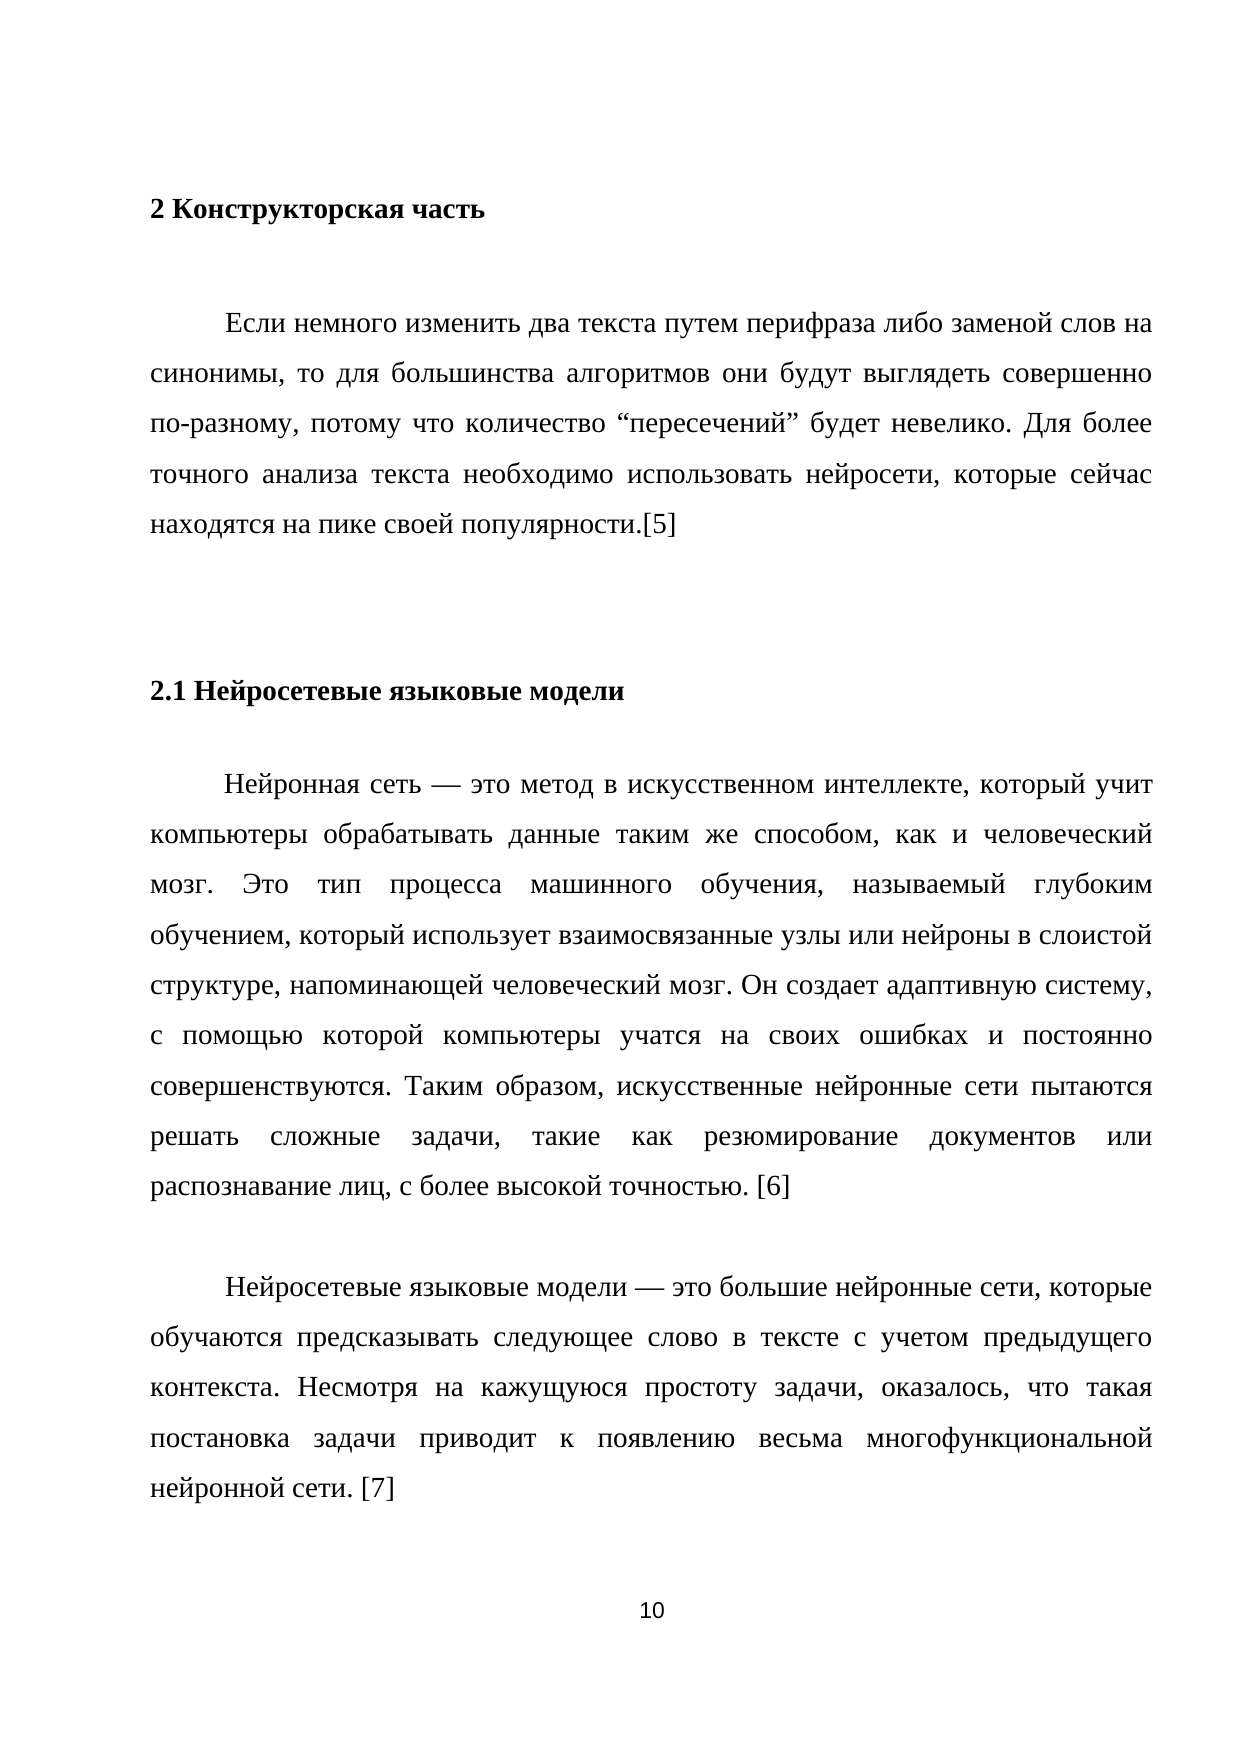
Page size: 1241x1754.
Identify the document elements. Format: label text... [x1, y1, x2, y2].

subtitle 2 Конструкторская часть [150, 192, 1153, 225]
text Нейронная сеть — это метод в искусственном интеллекте, который учит компьютеры обрабатывать данные таким же способом, как и человеческий мозг. Это тип процесса машинного обучения, называемый глубоким обучением, который использует взаимосвязанные узлы или нейроны в слоистой структуре, напоминающей человеческий мозг. Он создает адаптивную систему, с помощью которой компьютеры учатся на своих ошибках и постоянно совершенствуются. Таким образом, искусственные нейронные сети пытаются решать сложные задачи, такие как резюмирование документов или распознавание лиц, с более высокой точностью. [6] [150, 766, 1153, 1202]
text Нейросетевые языковые модели — это большие нейронные сети, которые обучаются предсказывать следующее слово в тексте с учетом предыдущего контекста. Несмотря на кажущуюся простоту задачи, оказалось, что такая постановка задачи приводит к появлению весьма многофункциональной нейронной сети. [7] [150, 1269, 1153, 1504]
text Если немного изменить два текста путем перифраза либо заменой слов на синонимы, то для большинства алгоритмов они будут выглядеть совершенно по-разному, потому что количество “пересечений” будет невелико. Для более точного анализа текста необходимо использовать нейросети, которые сейчас находятся на пике своей популярности.[5] [150, 305, 1153, 539]
subtitle 2.1 Нейросетевые языковые модели [150, 673, 1153, 706]
